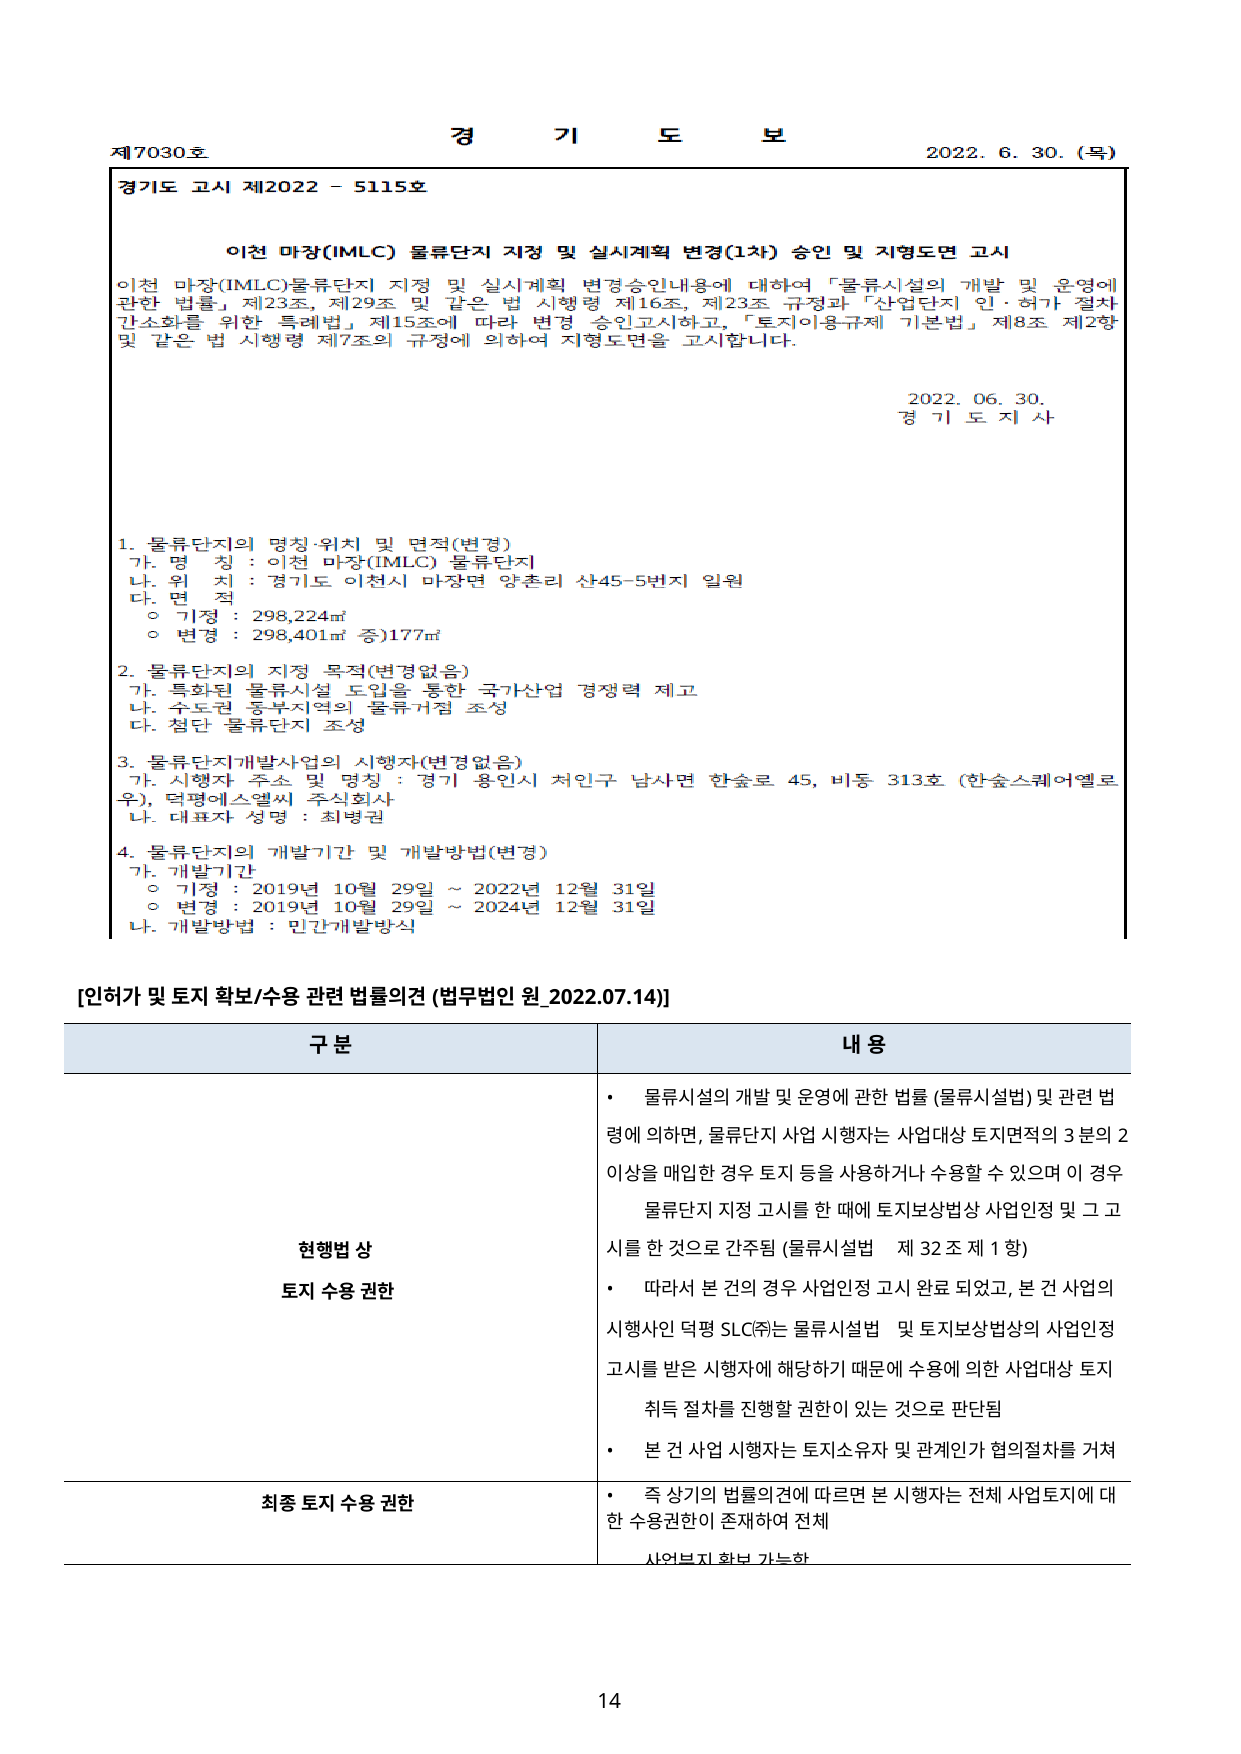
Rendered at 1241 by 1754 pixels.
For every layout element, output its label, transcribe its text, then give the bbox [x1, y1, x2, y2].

table_cell • 즉 상기의 법률의견에 따르면 본 시행자는 전체 사업토지에 대한 수용권한이 존재하여 전체 사업부지 확보 가능함 [598, 1482, 1131, 1564]
picture [95, 118, 1137, 939]
table_header 내 용 [598, 1024, 1131, 1073]
table_cell 최종 토지 수용 권한 [64, 1482, 597, 1564]
table_header 구 분 [64, 1024, 597, 1073]
table_cell 현행법 상 토지 수용 권한 [64, 1074, 597, 1481]
table_cell • 물류시설의 개발 및 운영에 관한 법률 (물류시설법) 및 관련 법령에 의하면, 물류단지 사업 시행자는 사업대상 토지면적의 3분의 2 이상을 매입한 경우 토지 등을 사용하거나 수용할 수 있으며 이 경우 물류단지 지정 고시를 한 때에 토지보상법상 사업인정 및 그 고시를 한 것으로 간주됨 (물류시설법 제 32조 제 1항) • 따라서 본 건의 경우 사업인정 고시 완료 되었고, 본 건 사업의 시행사인 덕평 SLC㈜는 물류시설법 및 토지보상법상의 사업인정 고시를 받은 시행자에 해당하기 때문에 수용에 의한 사업대상 토지 취득 절차를 진행할 권한이 있는 것으로 판단됨 • 본 건 사업 시행자는 토지소유자 및 관계인가 협의절차를 거쳐야 하며 협의가 성립되지 아니한 경우 사업인정 고시일로부터 1년 이내에 토지수용위원회에 재결 신청할 수 있기 때문에 사업 시행자는 사업대상 토지에 대한 수용권한이 발생함 [598, 1074, 1131, 1481]
text [인허가 및 토지 확보/수용 관련 법률의견 (법무법인 원_2022.07.14)] [77, 982, 1142, 1010]
text 14 [75, 1686, 1142, 1714]
